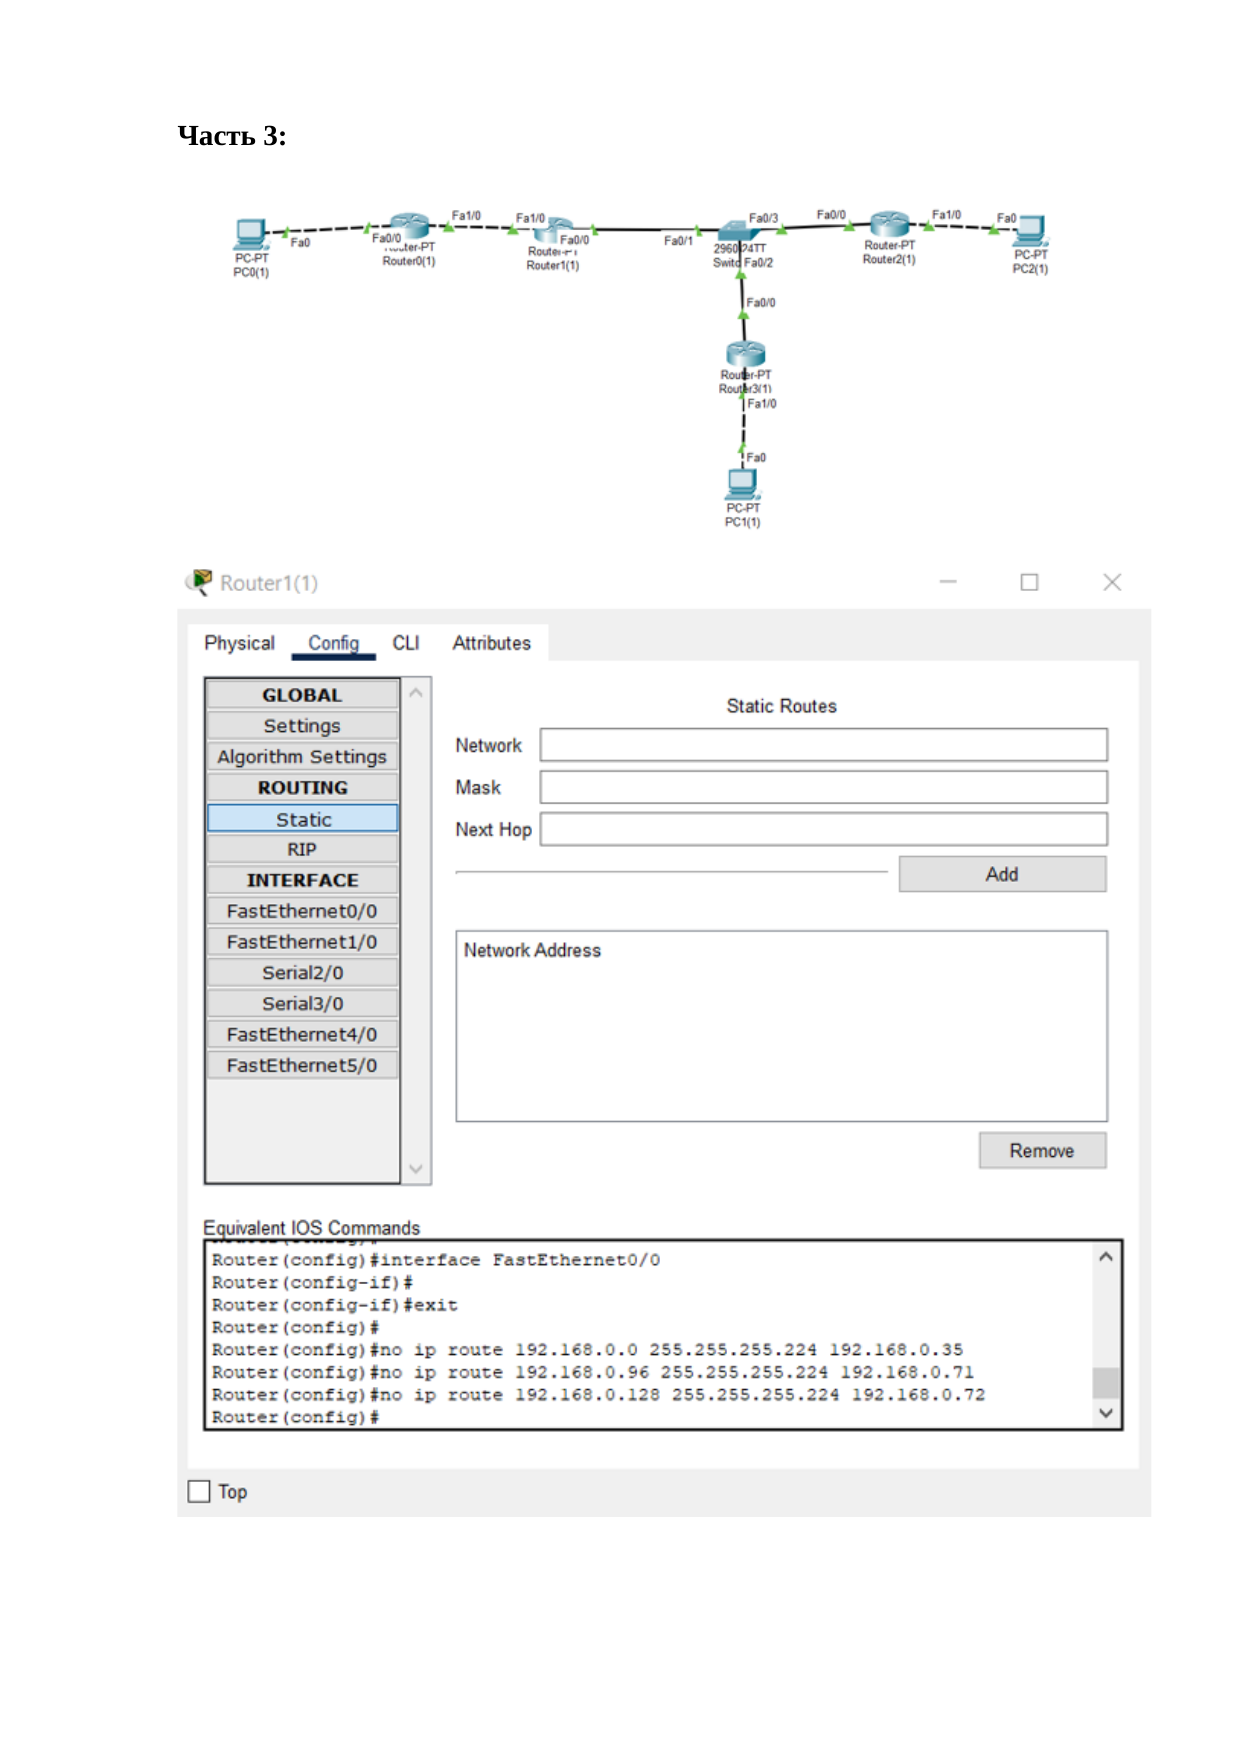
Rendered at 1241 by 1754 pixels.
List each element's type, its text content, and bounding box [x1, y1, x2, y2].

picture [177, 171, 1152, 544]
text Часть 3: [177, 118, 1152, 152]
picture [177, 562, 1152, 1517]
